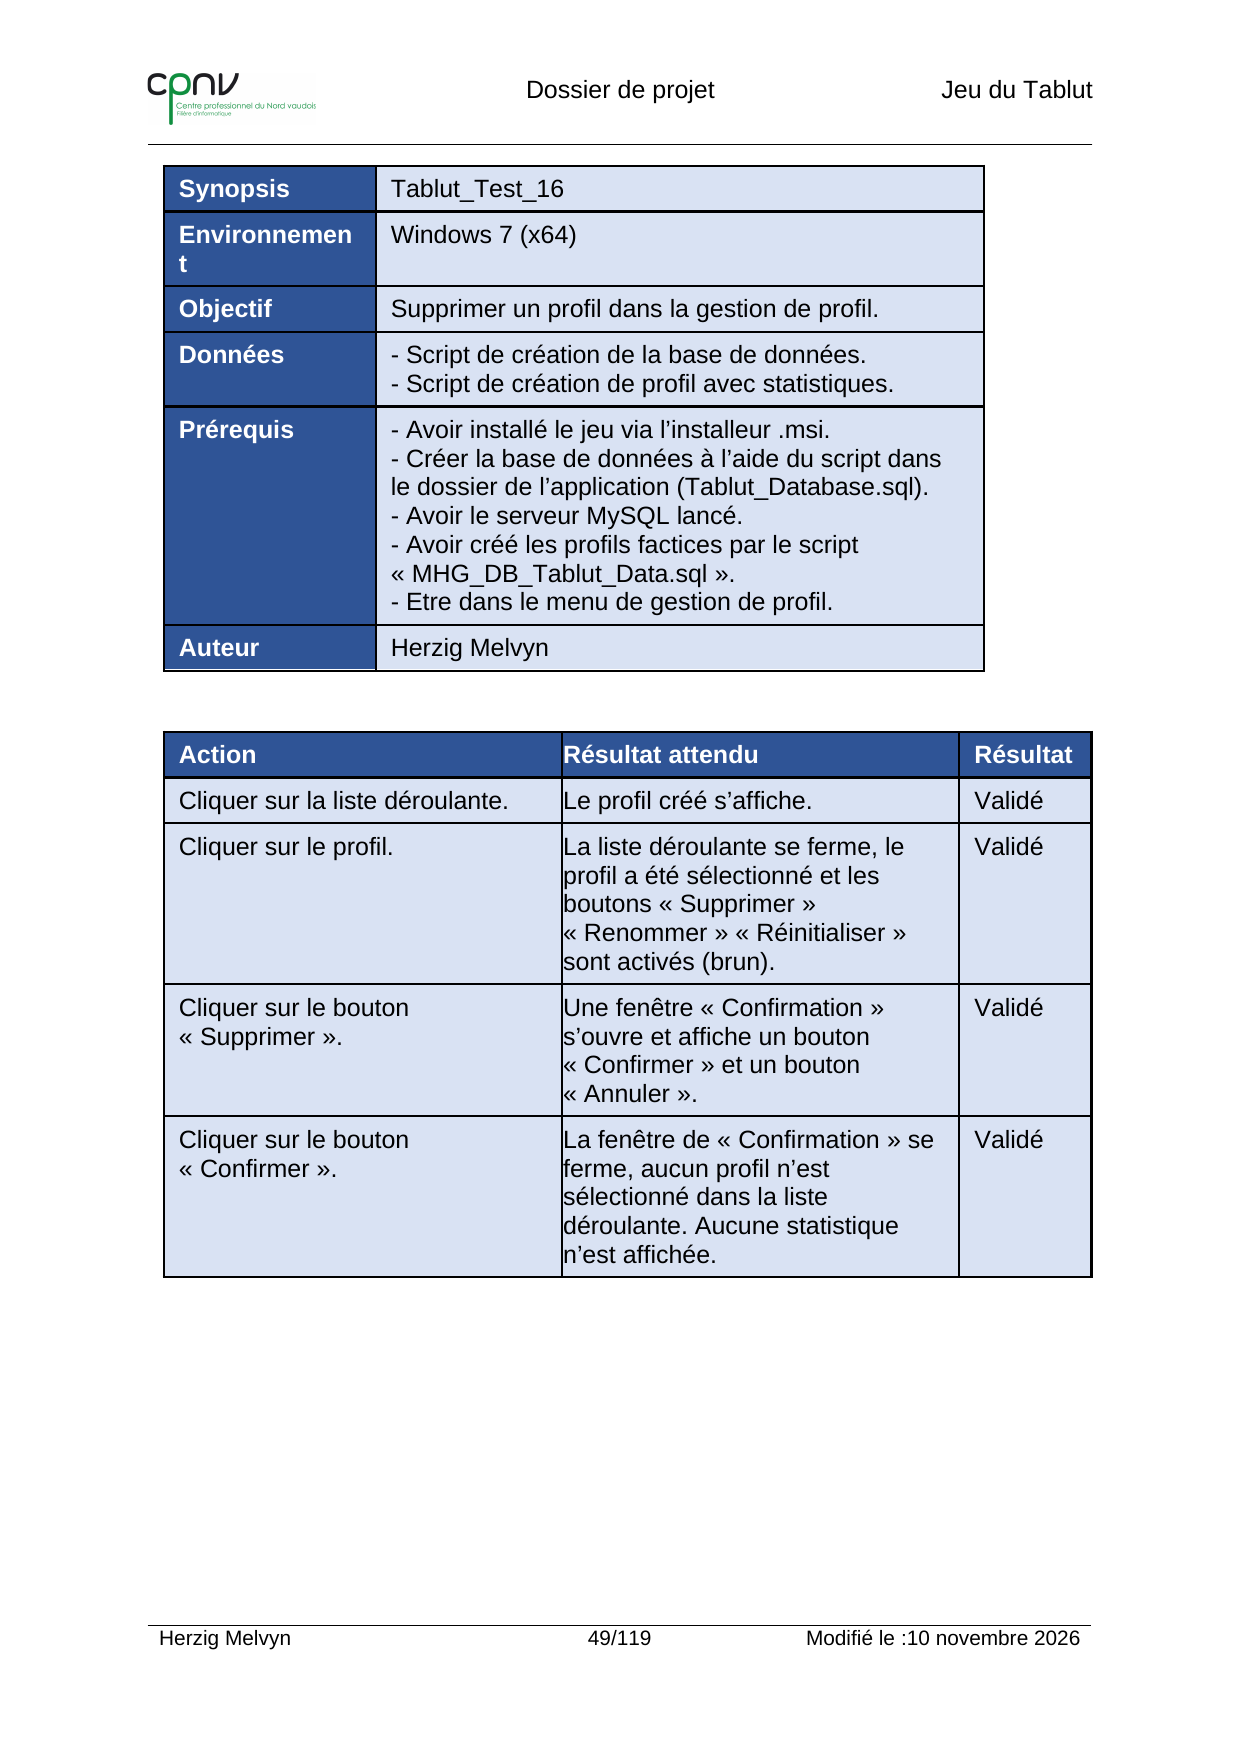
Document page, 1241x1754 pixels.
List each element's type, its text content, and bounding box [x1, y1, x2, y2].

table_cell Cliquer sur le bouton « Confirmer ». [165, 1117, 561, 1276]
table_header Résultat attendu [563, 733, 958, 776]
picture [147, 73, 316, 125]
table_cell Cliquer sur le profil. [165, 824, 561, 983]
table_cell Environnement [165, 213, 375, 285]
table_header Action [165, 733, 561, 776]
table_header Tablut_Test_16 [377, 167, 983, 210]
table_cell Prérequis [165, 408, 375, 624]
table_cell Validé [960, 1117, 1090, 1276]
table_cell La liste déroulante se ferme, le profil a été sélectionné et les boutons « Supprimer » « Renommer » « Réinitialiser » sont activés (brun). [563, 824, 958, 983]
table_cell Cliquer sur le bouton « Supprimer ». [165, 985, 561, 1115]
table_cell Validé [960, 824, 1090, 983]
table_cell La fenêtre de « Confirmation » se ferme, aucun profil n’est sélectionné dans la liste déroulante. Aucune statistique n’est affichée. [563, 1117, 958, 1276]
table_cell - Avoir installé le jeu via l’installeur .msi. - Créer la base de données à l’aide du script dans le dossier de l’application (Tablut_Database.sql). - Avoir le serveur MySQL lancé. - Avoir créé les profils factices par le script « MHG_DB_Tablut_Data.sql ». - Etre dans le menu de gestion de profil. [377, 408, 983, 624]
table_header Synopsis [165, 167, 375, 210]
table_cell Auteur [165, 626, 375, 669]
table_cell Herzig Melvyn [377, 626, 983, 669]
table_cell Windows 7 (x64) [377, 213, 983, 285]
table_cell Données [165, 333, 375, 405]
table_cell Validé [960, 985, 1090, 1115]
table_cell Une fenêtre « Confirmation » s’ouvre et affiche un bouton « Confirmer » et un bouton « Annuler ». [563, 985, 958, 1115]
table_cell Le profil créé s’affiche. [563, 779, 958, 822]
table_cell Validé [960, 779, 1090, 822]
table_cell Cliquer sur la liste déroulante. [165, 779, 561, 822]
table_cell - Script de création de la base de données. - Script de création de profil avec statistiques. [377, 333, 983, 405]
table_header Résultat [960, 733, 1090, 776]
table_cell Objectif [165, 287, 375, 331]
table_cell Supprimer un profil dans la gestion de profil. [377, 287, 983, 331]
